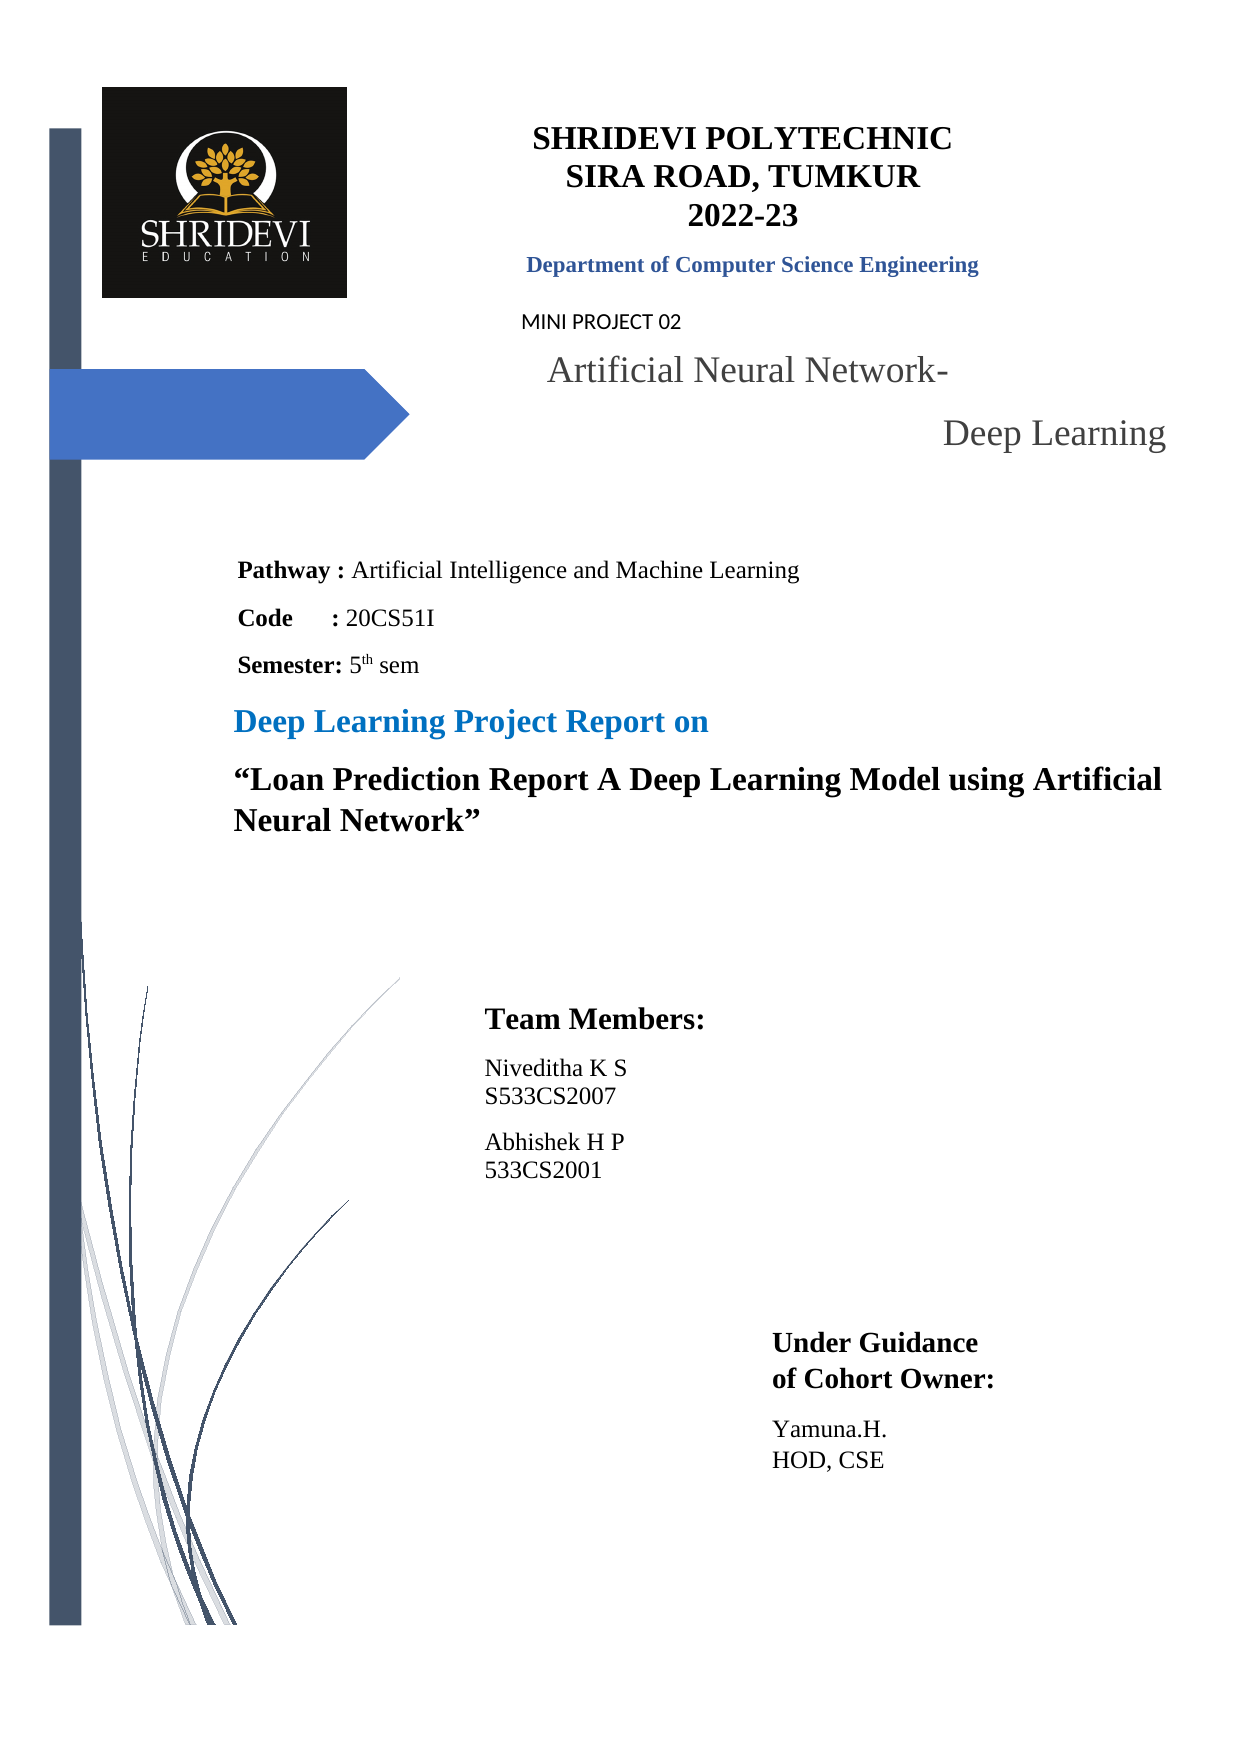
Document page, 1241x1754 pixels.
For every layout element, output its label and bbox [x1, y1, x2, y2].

picture [102, 87, 347, 298]
